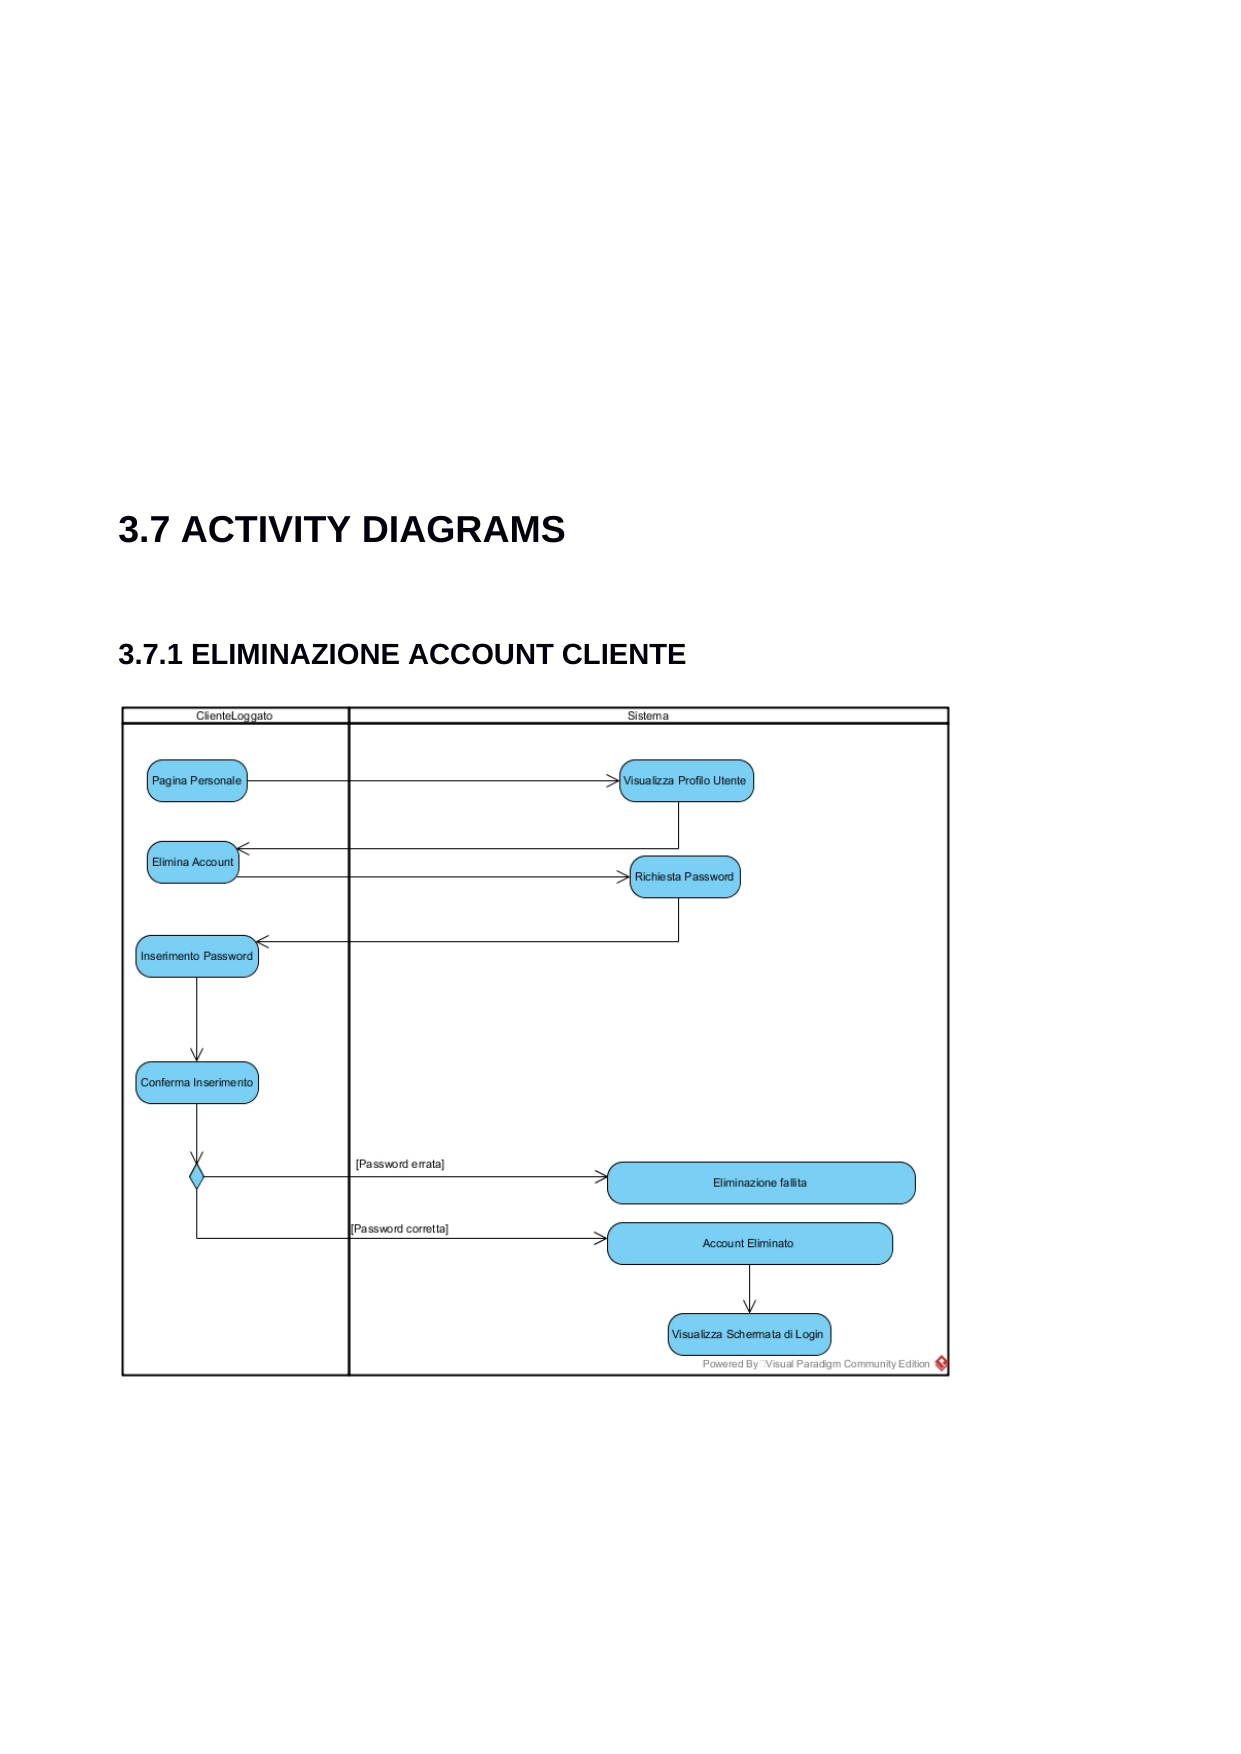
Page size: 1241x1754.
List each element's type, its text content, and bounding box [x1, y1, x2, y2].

text 3.7.1 ELIMINAZIONE ACCOUNT CLIENTE [118, 637, 1122, 670]
text 3.7 ACTIVITY DIAGRAMS [118, 507, 1122, 551]
picture [118, 703, 954, 1381]
